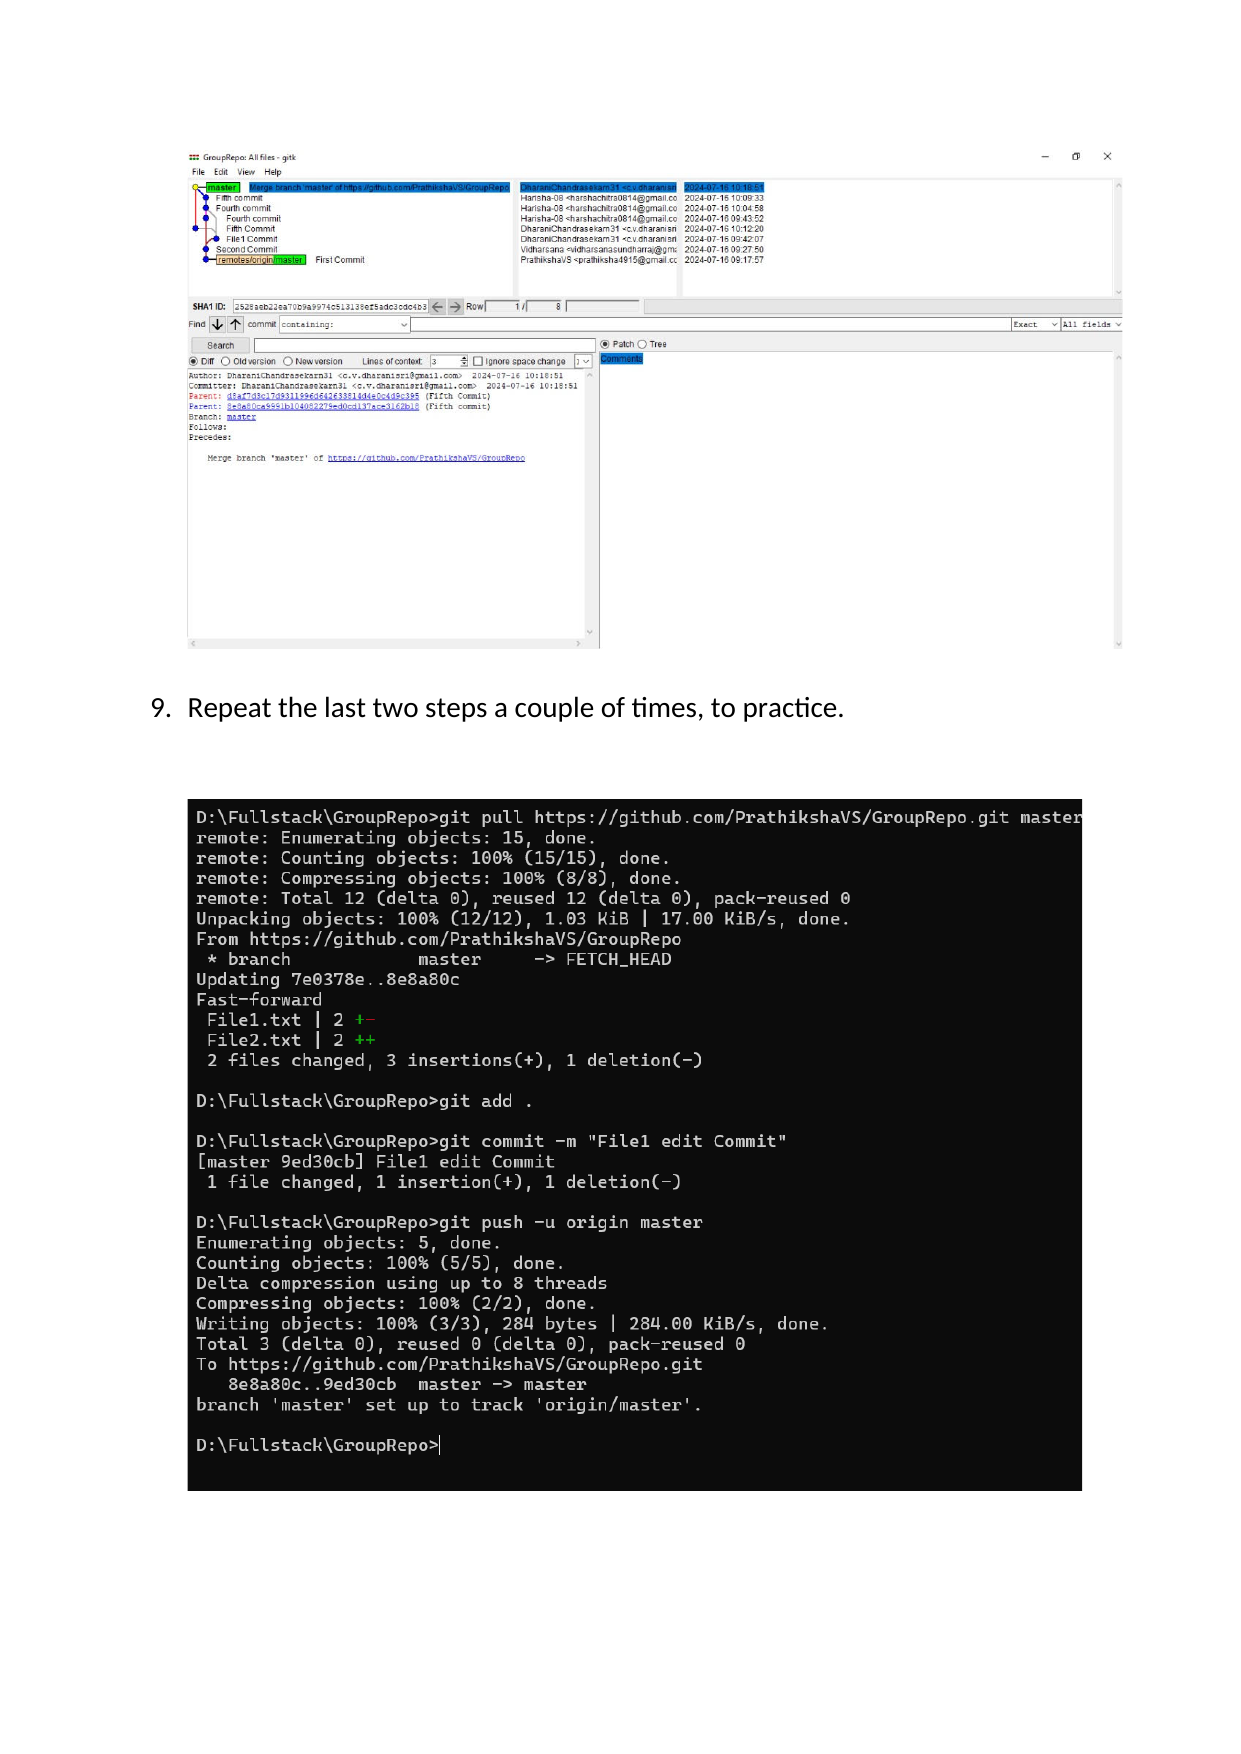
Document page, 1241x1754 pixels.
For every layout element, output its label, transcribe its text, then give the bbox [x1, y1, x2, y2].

picture [187, 799, 1083, 1491]
list Repeat the last two steps a couple of times, to practice. [150, 689, 1090, 725]
picture [187, 150, 1123, 649]
